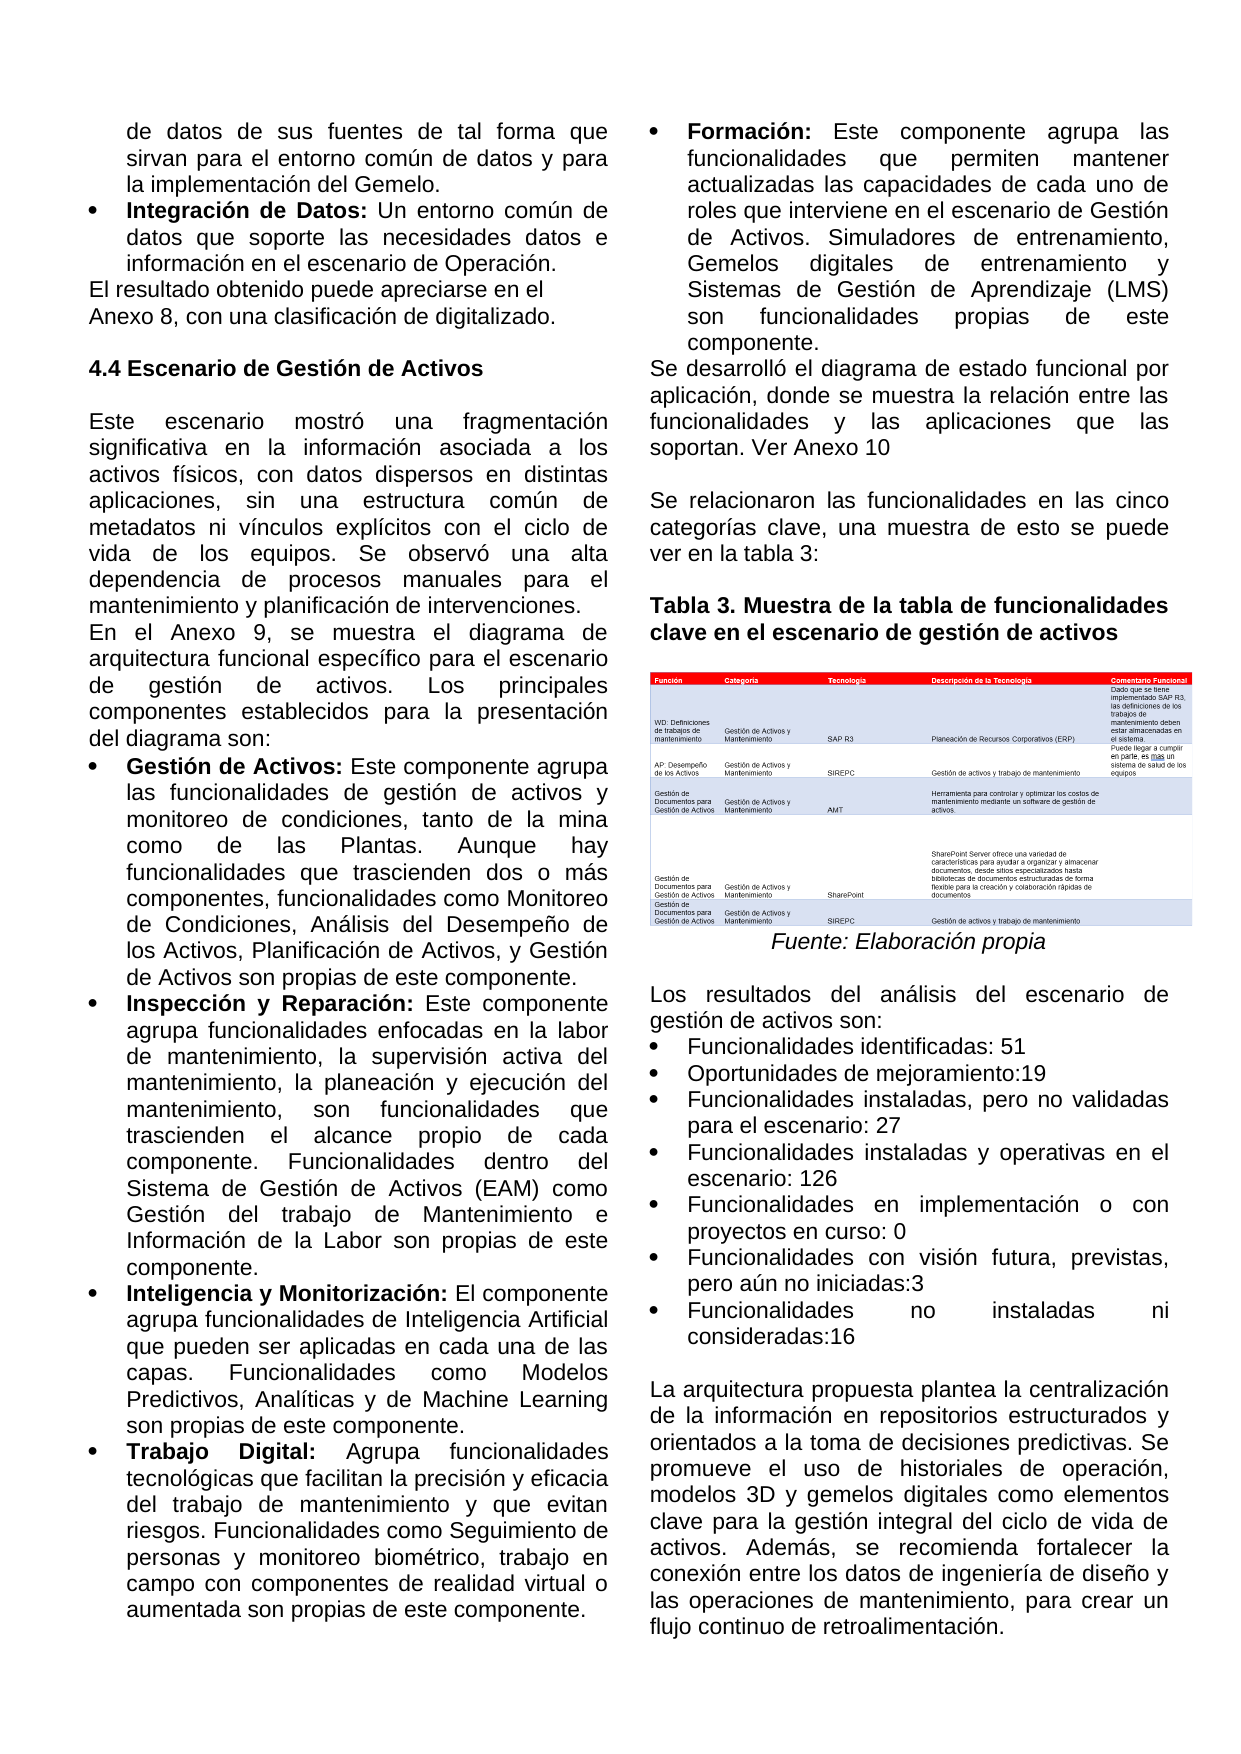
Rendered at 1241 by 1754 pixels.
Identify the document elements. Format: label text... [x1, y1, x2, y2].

text Este escenario mostró una fragmentación significativa en la información asociada a los activos físicos, con datos dispersos en distintas aplicaciones, sin una estructura común de metadatos ni vínculos explícitos con el ciclo de vida de los equipos. Se observó una alta dependencia de procesos manuales para el mantenimiento y planificación de intervenciones. [89, 408, 608, 619]
list Funcionalidades instaladas, pero no validadas para el escenario: 27 [649, 1086, 1169, 1139]
list Funcionalidades instaladas y operativas en el escenario: 126 [649, 1139, 1169, 1191]
text Los resultados del análisis del escenario de gestión de activos son: [649, 981, 1169, 1033]
list Funcionalidades con visión futura, previstas, pero aún no iniciadas:3 [649, 1244, 1169, 1297]
list Integración de Datos: Un entorno común de datos que soporte las necesidades datos e información en el escenario de Operación. [89, 197, 608, 276]
list Gestión de Activos: Este componente agrupa las funcionalidades de gestión de activos y monitoreo de condiciones, tanto de la mina como de las Plantas. Aunque hay funcionalidades que trascienden dos o más componentes, funcionalidades como Monitoreo de Condiciones, Análisis del Desempeño de los Activos, Planificación de Activos, y Gestión de Activos son propias de este componente. [89, 753, 608, 990]
text La arquitectura propuesta plantea la centralización de la información en repositorios estructurados y orientados a la toma de decisiones predictivas. Se promueve el uso de historiales de operación, modelos 3D y gemelos digitales como elementos clave para la gestión integral del ciclo de vida de activos. Además, se recomienda fortalecer la conexión entre los datos de ingeniería de diseño y las operaciones de mantenimiento, para crear un flujo continuo de retroalimentación. [649, 1376, 1169, 1639]
list Funcionalidades no instaladas ni consideradas:16 [649, 1297, 1169, 1349]
picture [649, 671, 1193, 928]
text Se desarrolló el diagrama de estado funcional por aplicación, donde se muestra la relación entre las funcionalidades y las aplicaciones que las soportan. Ver Anexo 10 [649, 355, 1169, 461]
list Oportunidades de mejoramiento:19 [649, 1059, 1169, 1086]
list Funcionalidades identificadas: 51 [649, 1033, 1169, 1059]
text En el Anexo 9, se muestra el diagrama de arquitectura funcional específico para el escenario de gestión de activos. Los principales componentes establecidos para la presentación del diagrama son: [89, 619, 608, 753]
list Inteligencia y Monitorización: El componente agrupa funcionalidades de Inteligencia Artificial que pueden ser aplicadas en cada una de las capas. Funcionalidades como Modelos Predictivos, Analíticas y de Machine Learning son propias de este componente. [89, 1280, 608, 1438]
text El resultado obtenido puede apreciarse en el Anexo 8, con una clasificación de digitalizado. [89, 276, 608, 329]
list Formación: Este componente agrupa las funcionalidades que permiten mantener actualizadas las capacidades de cada uno de roles que interviene en el escenario de Gestión de Activos. Simuladores de entrenamiento, Gemelos digitales de entrenamiento y Sistemas de Gestión de Aprendizaje (LMS) son funcionalidades propias de este componente. [649, 118, 1169, 355]
list Funcionalidades en implementación o con proyectos en curso: 0 [649, 1191, 1169, 1244]
text Tabla 3. Muestra de la tabla de funcionalidades clave en el escenario de gestión de activos [649, 592, 1169, 645]
text Fuente: Elaboración propia [649, 928, 1169, 954]
list Trabajo Digital: Agrupa funcionalidades tecnológicas que facilitan la precisión y eficacia del trabajo de mantenimiento y que evitan riesgos. Funcionalidades como Seguimiento de personas y monitoreo biométrico, trabajo en campo con componentes de realidad virtual o aumentada son propias de este componente. [89, 1438, 608, 1623]
text 4.4 Escenario de Gestión de Activos [89, 355, 608, 382]
text Se relacionaron las funcionalidades en las cinco categorías clave, una muestra de esto se puede ver en la tabla 3: [649, 487, 1169, 566]
list Inspección y Reparación: Este componente agrupa funcionalidades enfocadas en la labor de mantenimiento, la supervisión activa del mantenimiento, la planeación y ejecución del mantenimiento, son funcionalidades que trascienden el alcance propio de cada componente. Funcionalidades dentro del Sistema de Gestión de Activos (EAM) como Gestión del trabajo de Mantenimiento e Información de la Labor son propias de este componente. [89, 990, 608, 1280]
